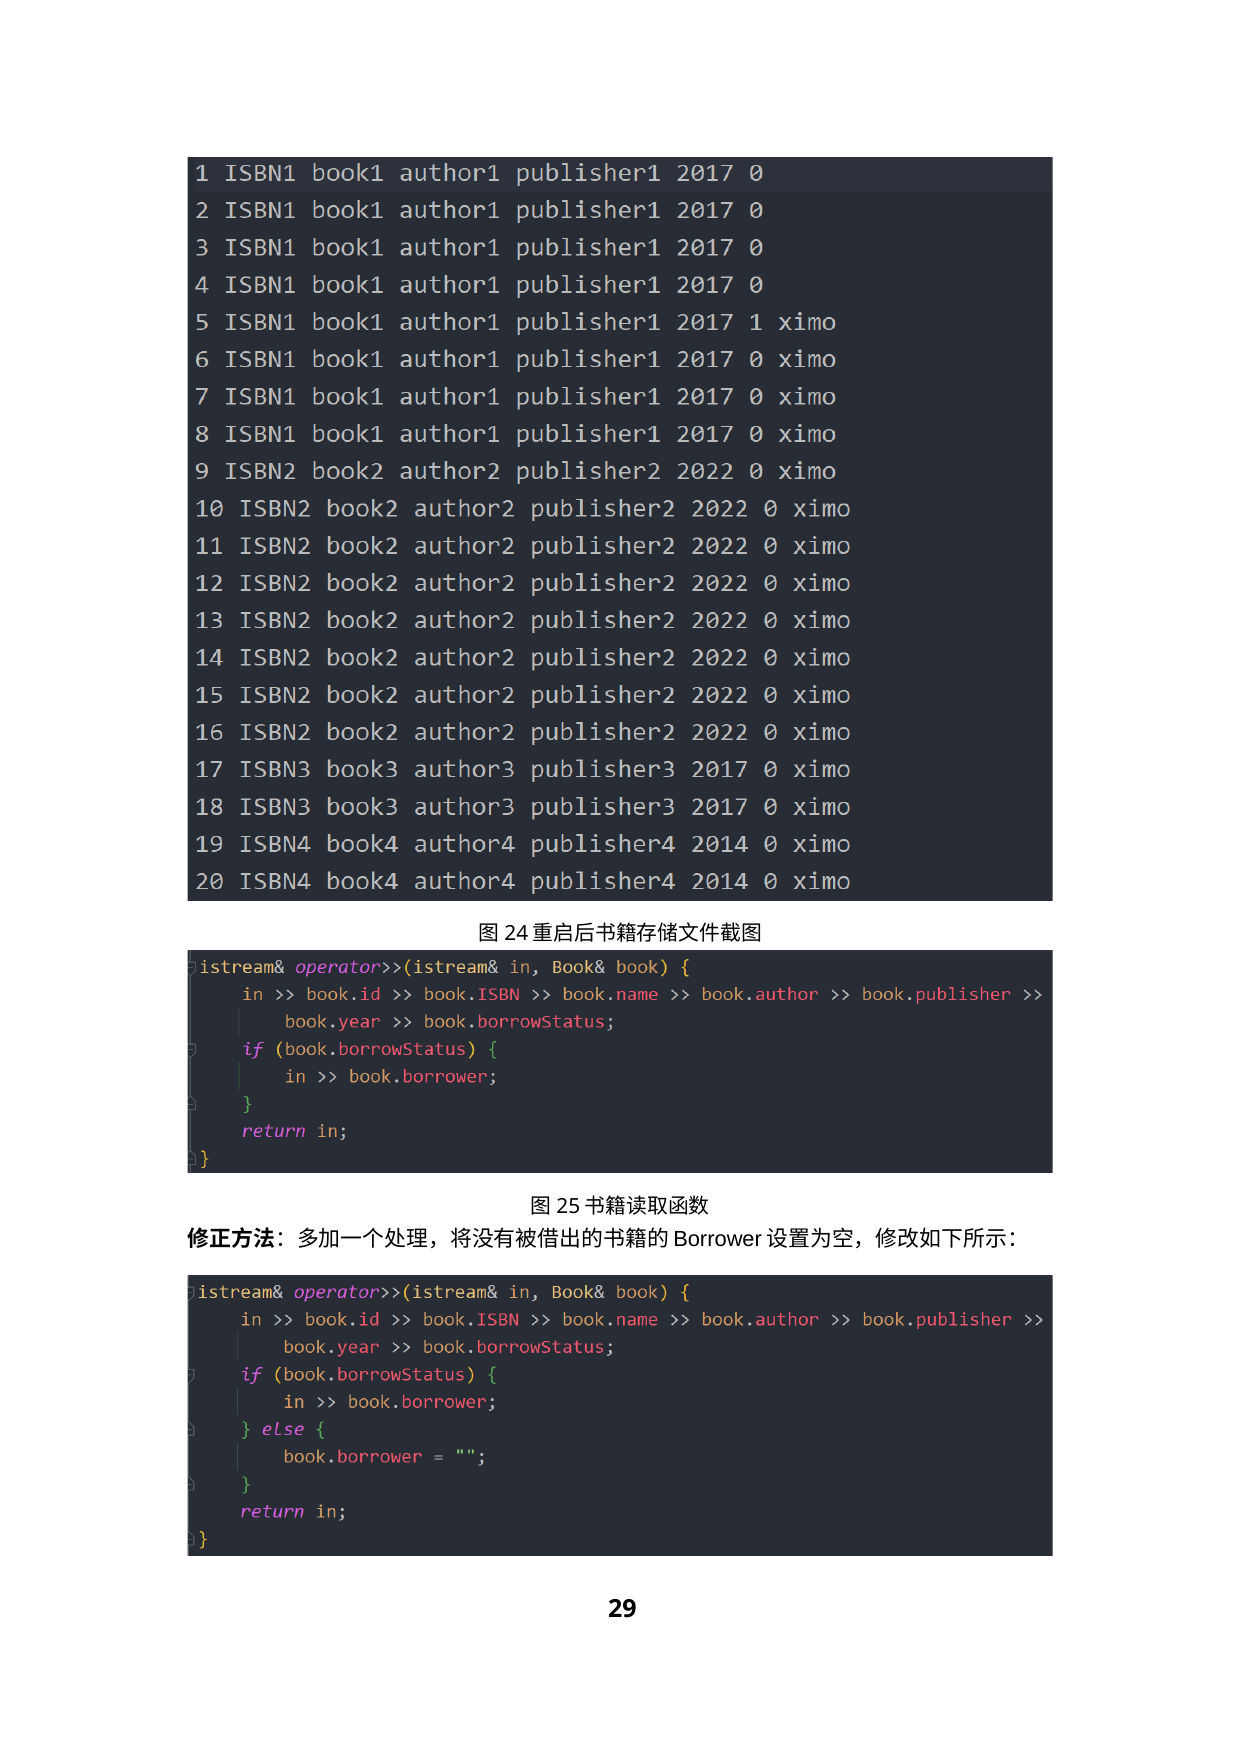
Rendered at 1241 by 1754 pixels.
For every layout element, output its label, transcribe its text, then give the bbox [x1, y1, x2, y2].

picture [187, 157, 1053, 901]
picture [187, 1275, 1053, 1556]
text 图 24 重启后书籍存储文件截图 [187, 916, 1053, 948]
text 图 25 书籍读取函数 [187, 1188, 1053, 1221]
text 修正方法：多加一个处理，将没有被借出的书籍的Borrower设置为空，修改如下所示： [187, 1221, 1053, 1253]
picture [187, 950, 1053, 1173]
